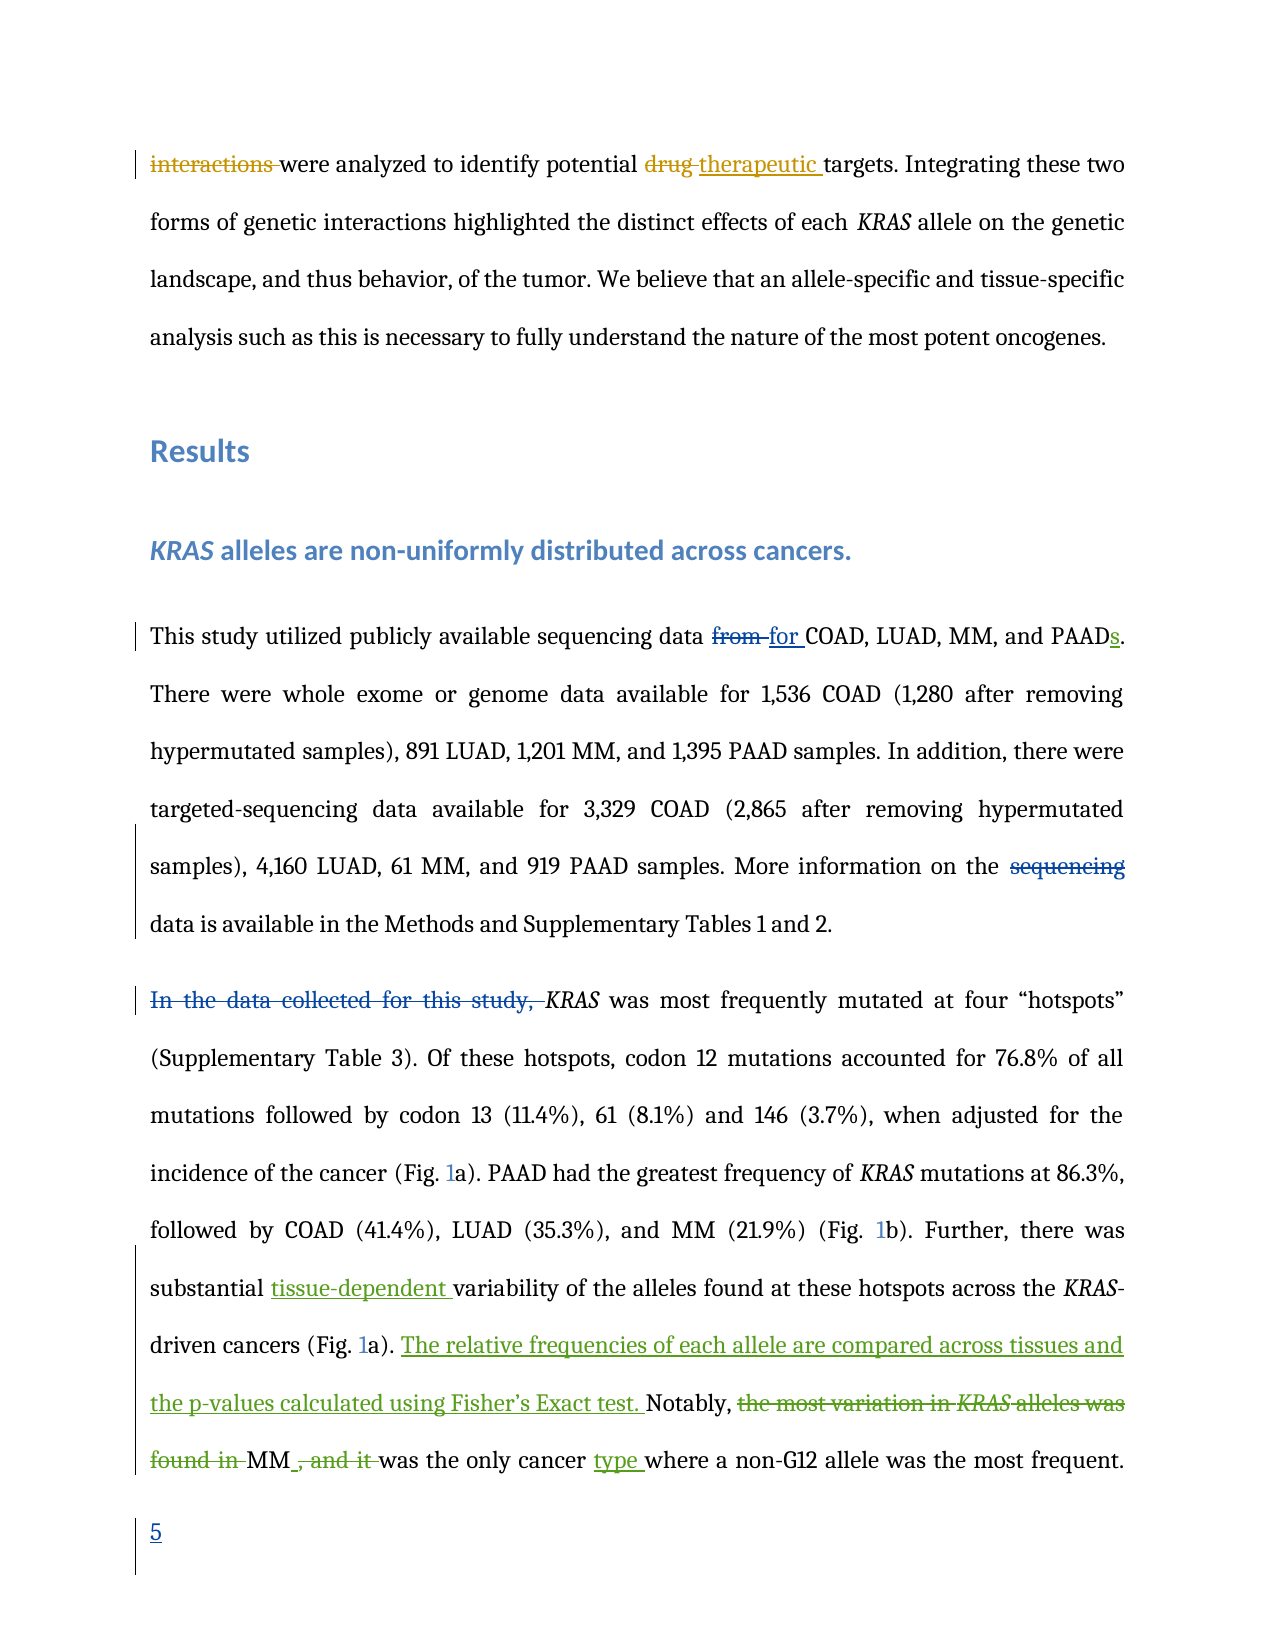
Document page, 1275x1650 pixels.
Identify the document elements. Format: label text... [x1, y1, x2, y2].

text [150, 986, 1125, 1475]
subtitle KRAS alleles are non-uniformly distributed across cancers. [150, 532, 1125, 568]
subtitle Results [150, 430, 1125, 471]
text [150, 150, 1125, 351]
text This study utilized publicly available sequencing data COAD, LUAD, MM, and PAAD. There were whole exome or genome data available for 1,536 COAD (1,280 after removing hypermutated samples), 891 LUAD, 1,201 MM, and 1,395 PAAD samples. In addition, there were targeted-sequencing data available for 3,329 COAD (2,865 after removing hypermutated samples), 4,160 LUAD, 61 MM, and 919 PAAD samples. More information on the data is available in the Methods and Supplementary Tables 1 and 2. [150, 622, 1125, 938]
